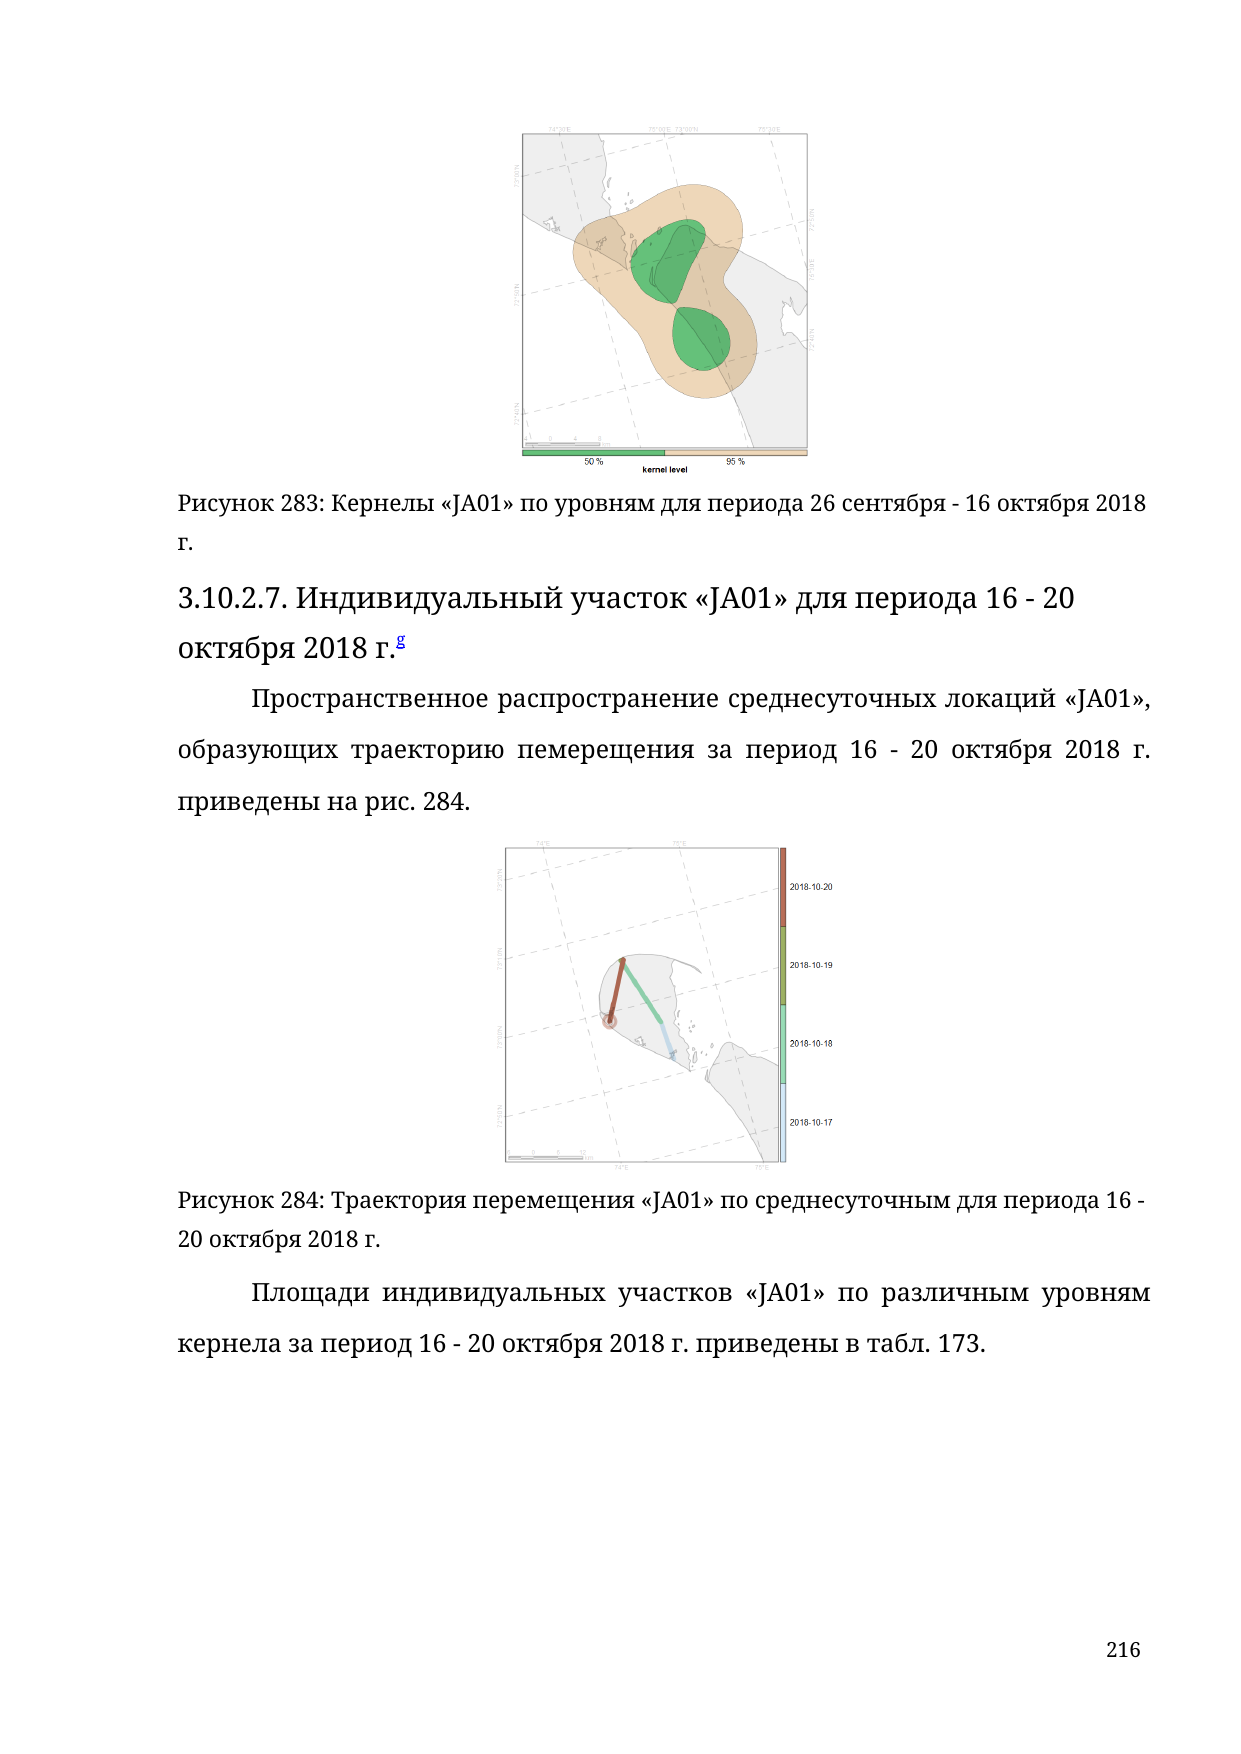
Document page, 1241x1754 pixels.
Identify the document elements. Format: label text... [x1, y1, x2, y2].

text Рисунок 284: Траектория перемещения «JA01» по среднесуточным для периода 16 - 20 октября 2018 г. [177, 1184, 1152, 1254]
picture [511, 124, 817, 475]
subtitle Индивидуальный участок «JA01» для периода 16 - 20 октября 2018 г.g [177, 578, 1152, 667]
picture [494, 838, 835, 1172]
text Рисунок 283: Кернелы «JA01» по уровням для периода 26 сентября - 16 октября 2018 г. [177, 487, 1152, 557]
text Пространственное распространение среднесуточных локаций «JA01», образующих траекторию пемерещения за период 16 - 20 октября 2018 г. приведены на рис. 284. [177, 681, 1152, 817]
text Площади индивидуальных участков «JA01» по различным уровням кернела за период 16 - 20 октября 2018 г. приведены в табл. 173. [177, 1274, 1152, 1360]
